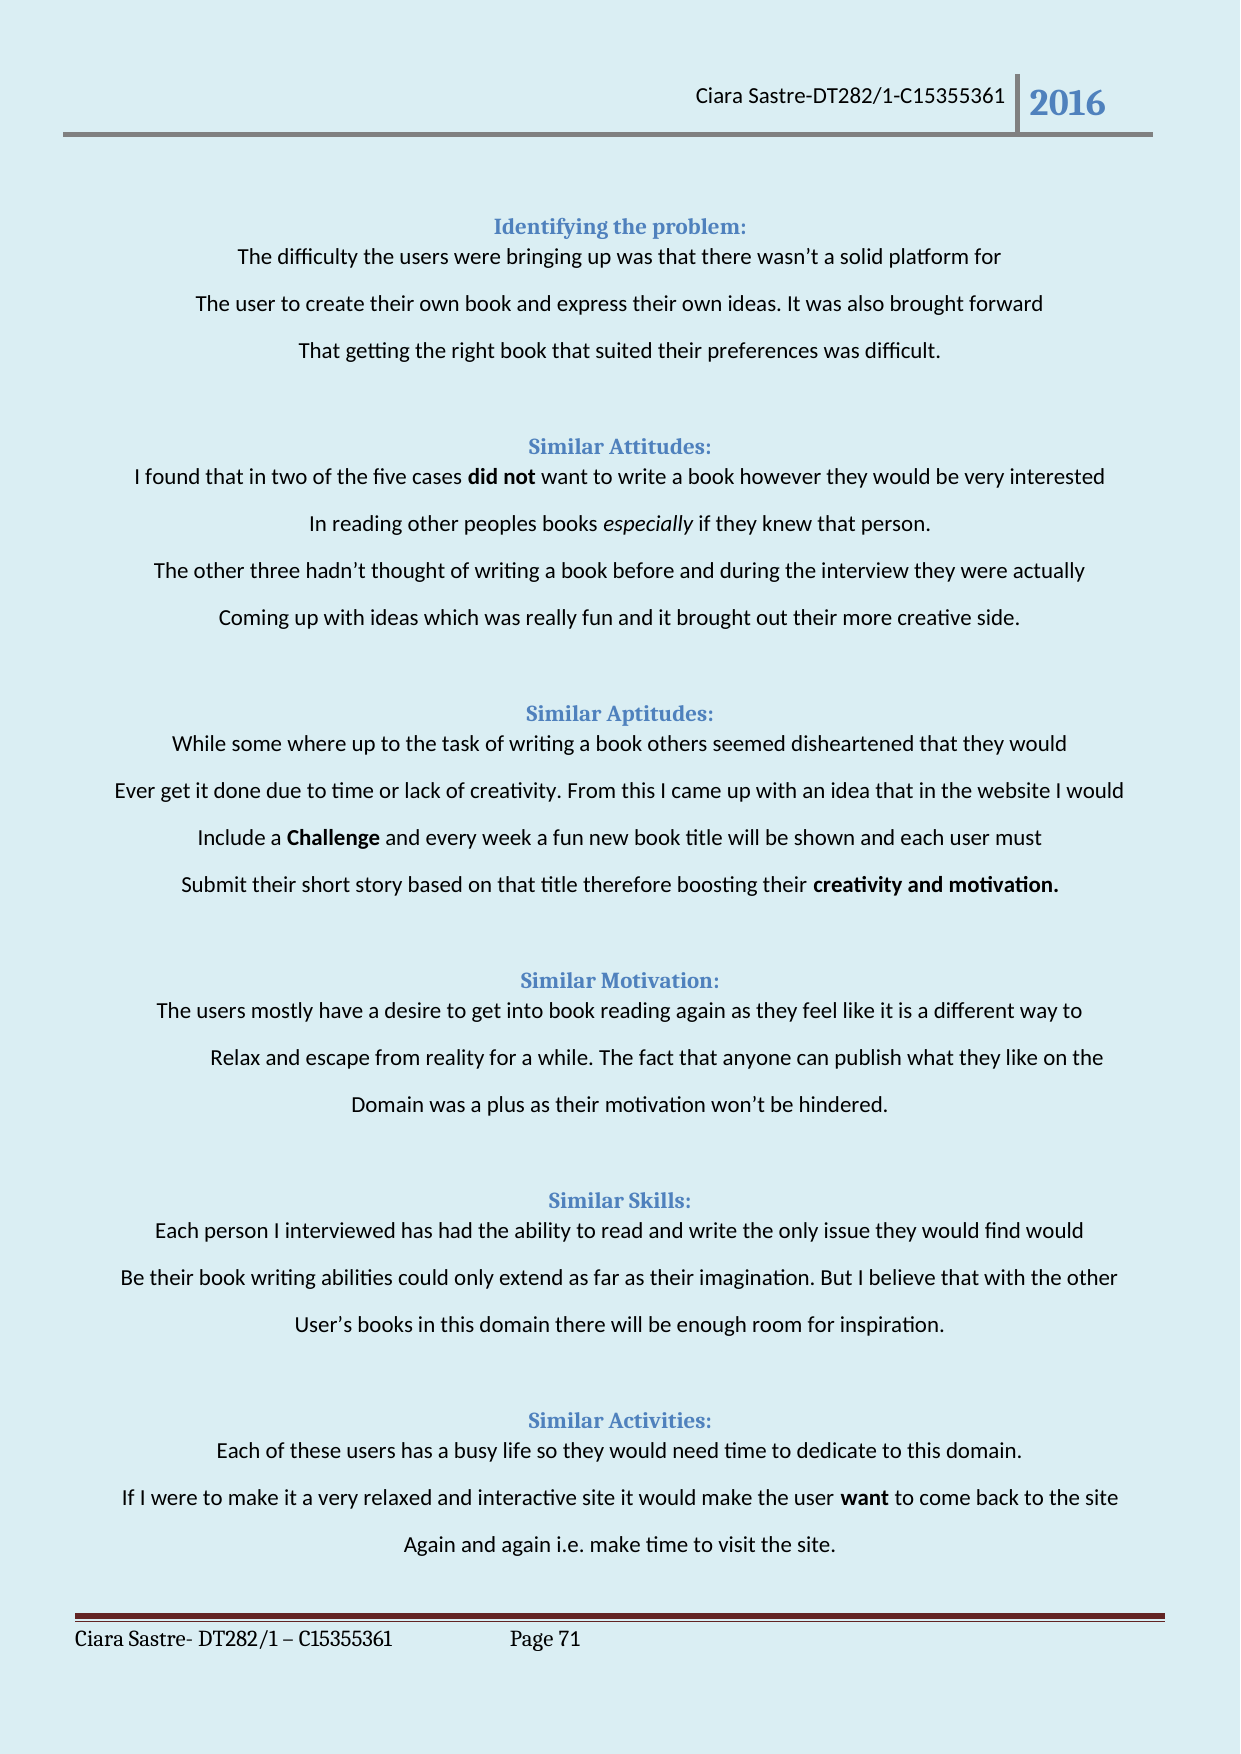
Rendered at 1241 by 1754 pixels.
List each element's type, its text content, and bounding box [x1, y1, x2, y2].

text Be their book writing abilities could only extend as far as their imagination. But I believe that with the other [75, 1263, 1165, 1291]
text Each of these users has a busy life so they would need time to dedicate to this domain. [75, 1437, 1165, 1464]
text If I were to make it a very relaxed and interactive site it would make the user want to come back to the site [75, 1483, 1165, 1511]
text Include a Challenge and every week a fun new book title will be shown and each user must [75, 823, 1165, 851]
text Domain was a plus as their motivation won’t be hindered. [75, 1090, 1165, 1118]
text User’s books in this domain there will be enough room for inspiration. [75, 1310, 1165, 1338]
text That getting the right book that suited their preferences was difficult. [75, 336, 1165, 364]
text The user to create their own book and express their own ideas. It was also brought forward [75, 289, 1165, 317]
subtitle Similar Activities: [75, 1408, 1165, 1434]
subtitle Similar Skills: [75, 1188, 1165, 1214]
text I found that in two of the five cases did not want to write a book however they would be very interested [75, 462, 1165, 490]
subtitle Similar Motivation: [75, 968, 1165, 994]
text Ever get it done due to time or lack of creativity. From this I came up with an idea that in the website I would [75, 776, 1165, 804]
text Again and again i.e. make time to visit the site. [75, 1530, 1165, 1558]
text Submit their short story based on that title therefore boosting their creativity and motivation. [75, 870, 1165, 898]
subtitle Similar Aptitudes: [75, 701, 1165, 727]
subtitle Identifying the problem: [75, 214, 1165, 240]
subtitle Similar Attitudes: [75, 434, 1165, 460]
text Coming up with ideas which was really fun and it brought out their more creative side. [75, 603, 1165, 631]
text In reading other peoples books especially if they knew that person. [75, 509, 1165, 537]
text While some where up to the task of writing a book others seemed disheartened that they would [75, 729, 1165, 757]
text Each person I interviewed has had the ability to read and write the only issue they would find would [75, 1216, 1165, 1244]
text Relax and escape from reality for a while. The fact that anyone can publish what they like on the [75, 1043, 1165, 1071]
text The other three hadn’t thought of writing a book before and during the interview they were actually [75, 556, 1165, 584]
text The users mostly have a desire to get into book reading again as they feel like it is a different way to [75, 996, 1165, 1024]
text The difficulty the users were bringing up was that there wasn’t a solid platform for [75, 242, 1165, 270]
